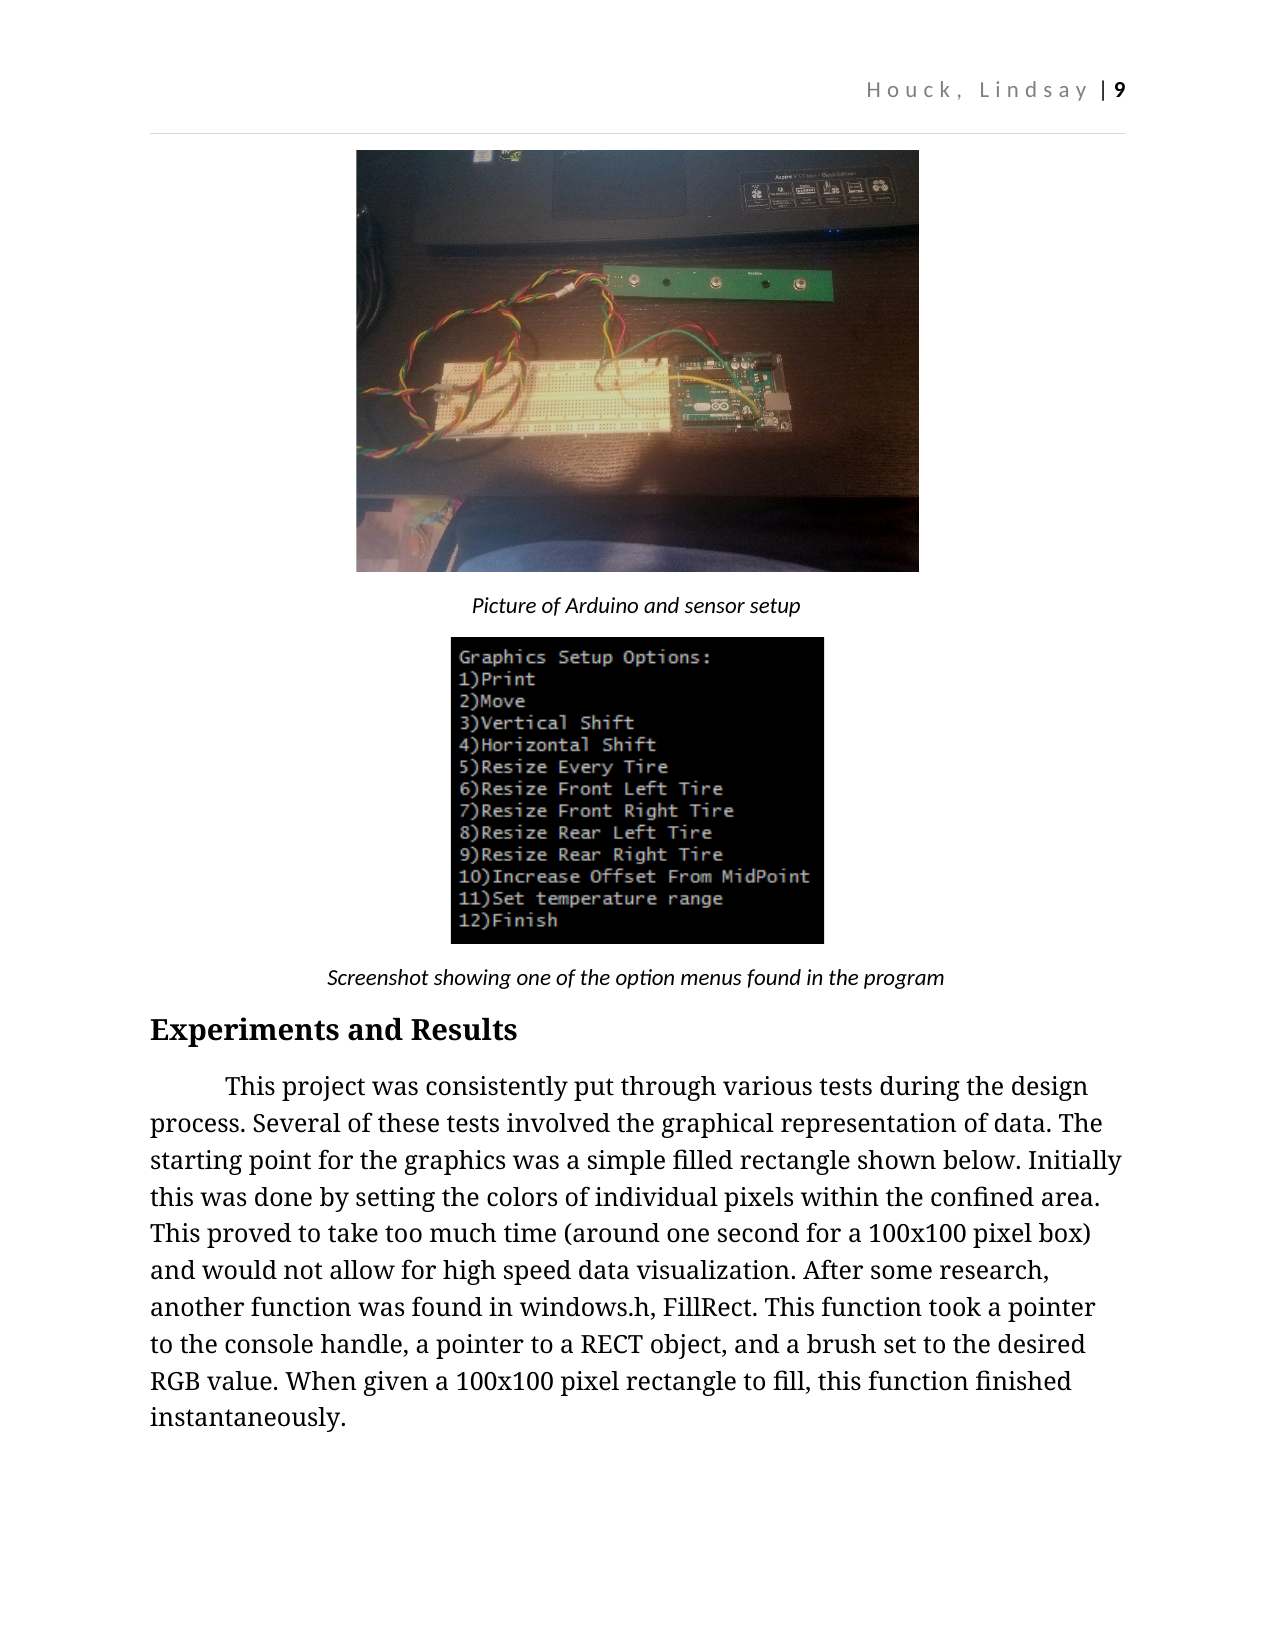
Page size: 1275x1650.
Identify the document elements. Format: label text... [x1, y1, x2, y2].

picture [356, 150, 919, 572]
picture [450, 637, 825, 944]
text Experiments and Results [150, 1009, 1125, 1049]
text This project was consistently put through various tests during the design process. Several of these tests involved the graphical representation of data. The starting point for the graphics was a simple filled rectangle shown below. Initially this was done by setting the colors of individual pixels within the confined area. This proved to take too much time (around one second for a 100x100 pixel box) and would not allow for high speed data visualization. After some research, another function was found in windows.h, FillRect. This function took a pointer to the console handle, a pointer to a RECT object, and a brush set to the desired RGB value. When given a 100x100 pixel rectangle to fill, this function finished instantaneously. [150, 1069, 1125, 1434]
text Screenshot showing one of the option menus found in the program [150, 963, 1125, 991]
text Picture of Arduino and sensor setup [150, 591, 1125, 619]
